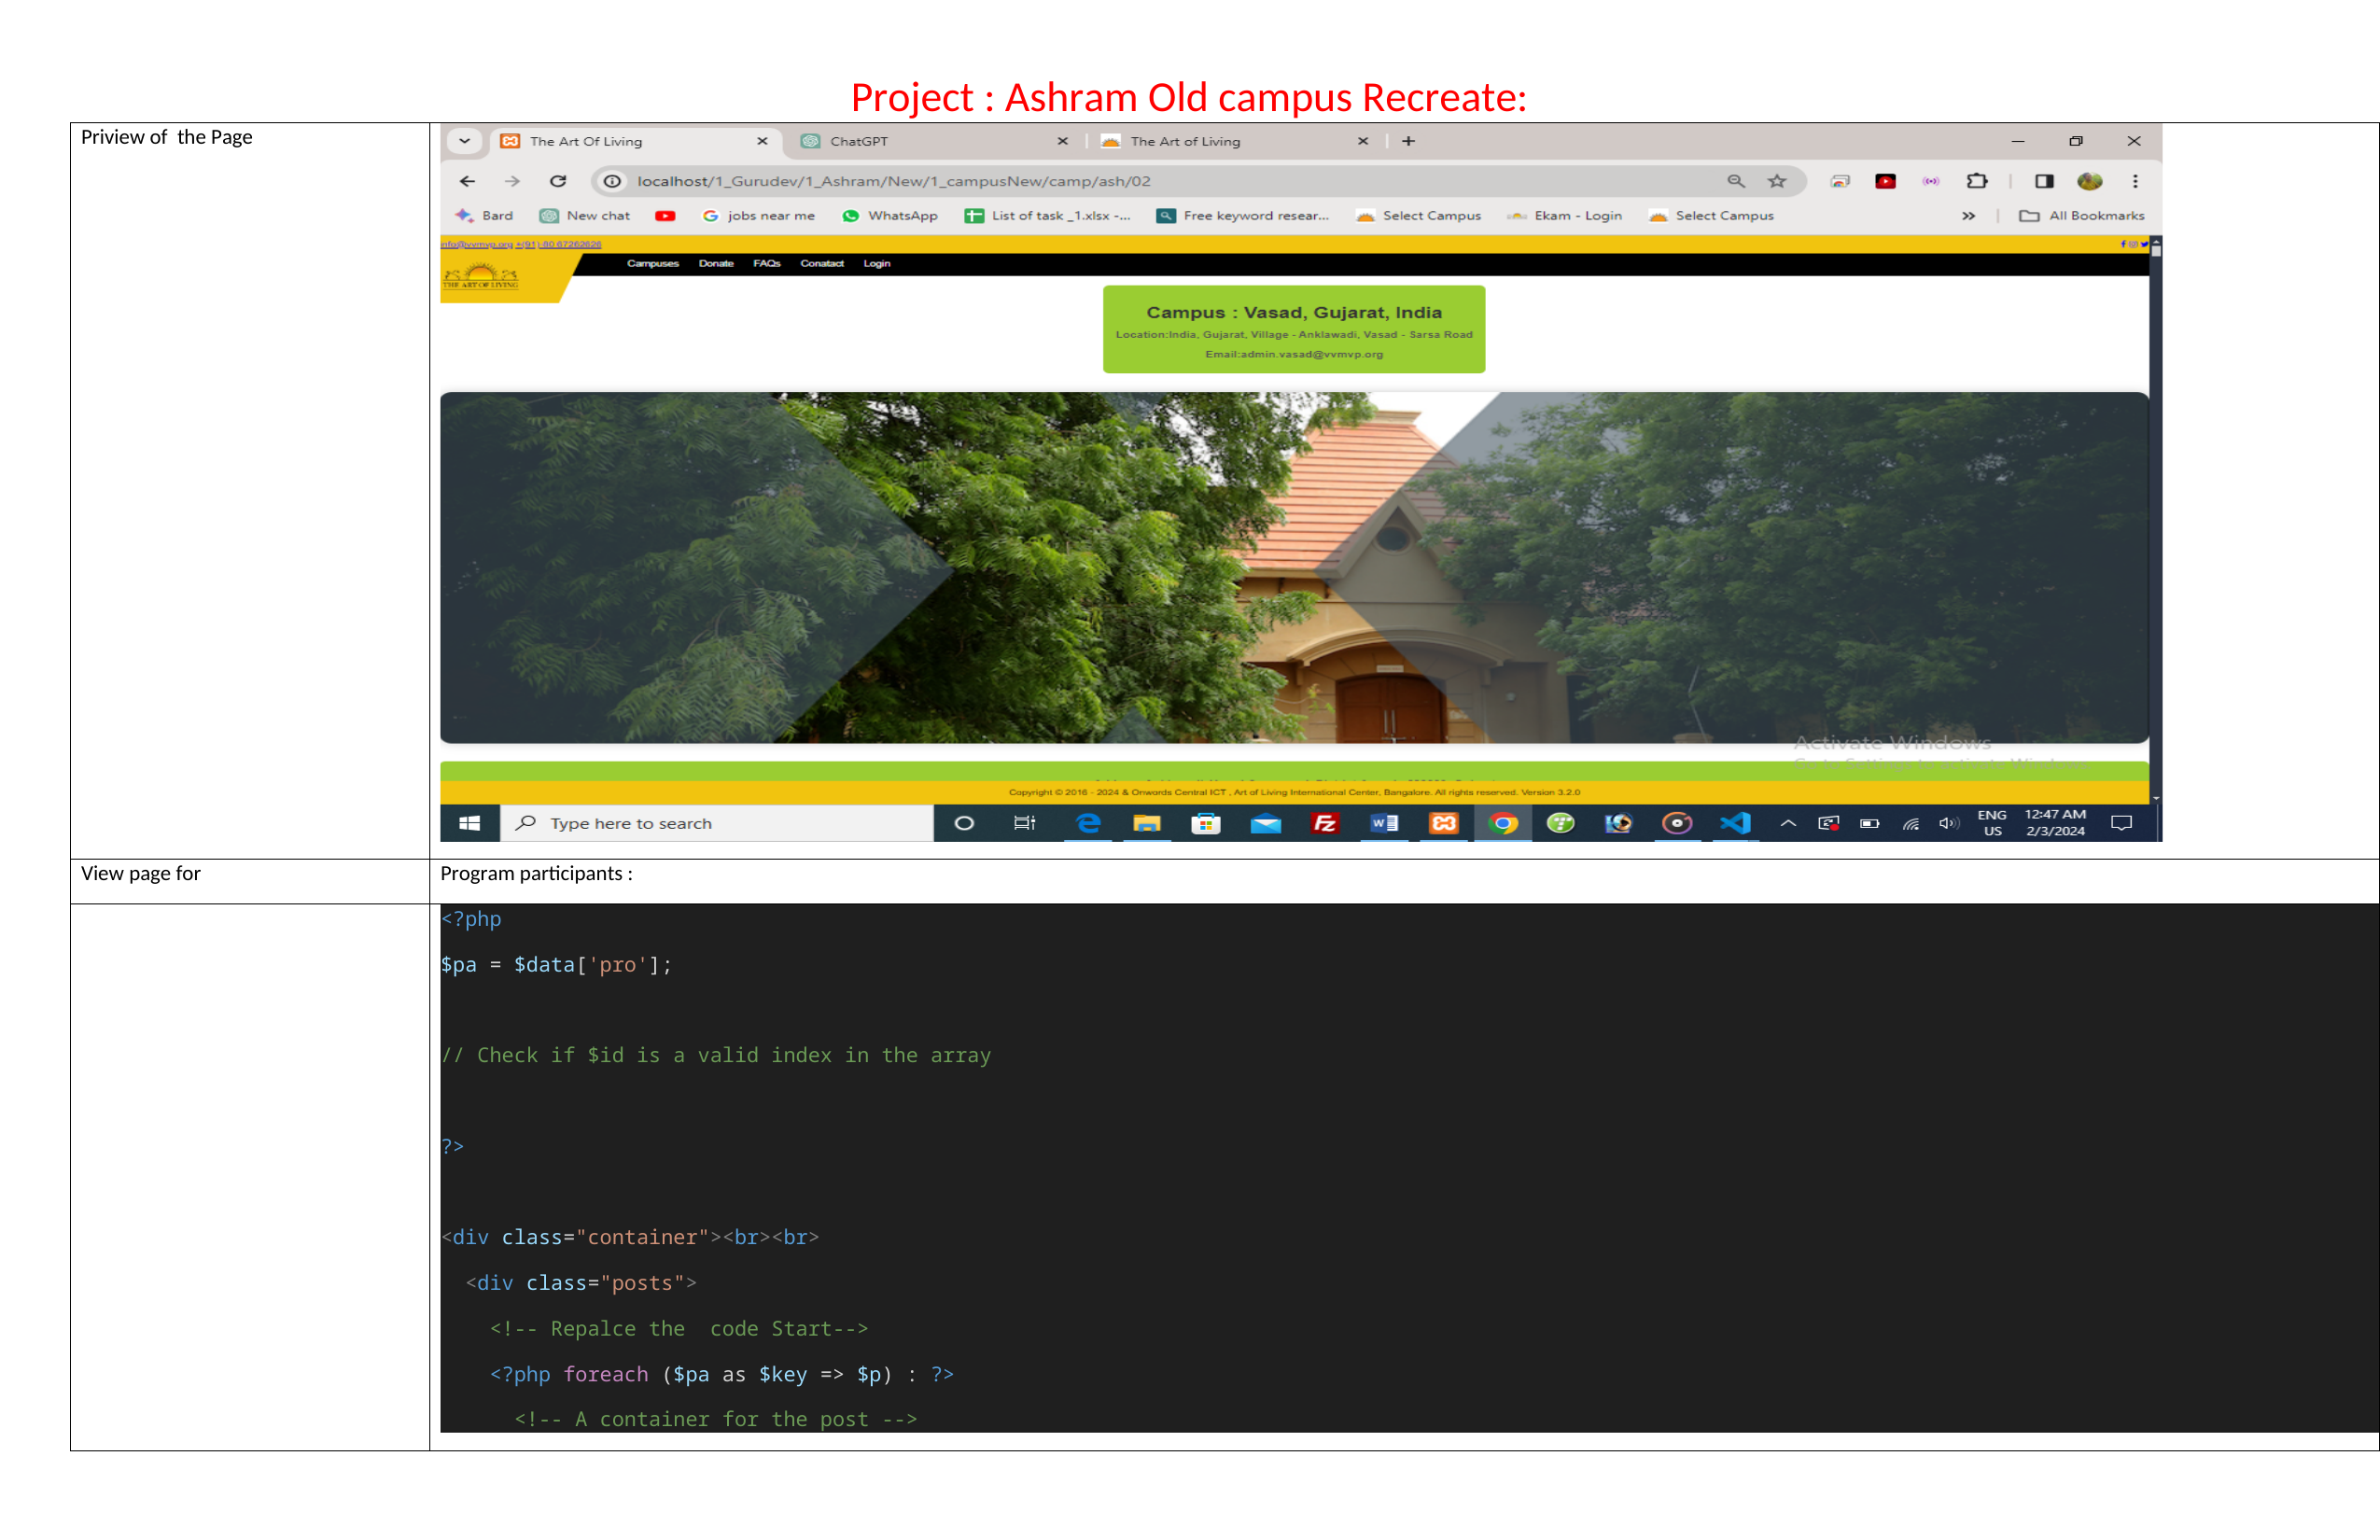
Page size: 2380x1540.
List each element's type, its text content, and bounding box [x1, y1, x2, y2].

table_cell Program participants : [430, 860, 2379, 903]
table_cell View page for [71, 860, 429, 903]
picture [440, 123, 2163, 842]
table_cell Priview of the Page [71, 123, 429, 859]
table_cell [430, 123, 2379, 859]
table_cell [71, 904, 429, 1450]
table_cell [430, 904, 2379, 1450]
